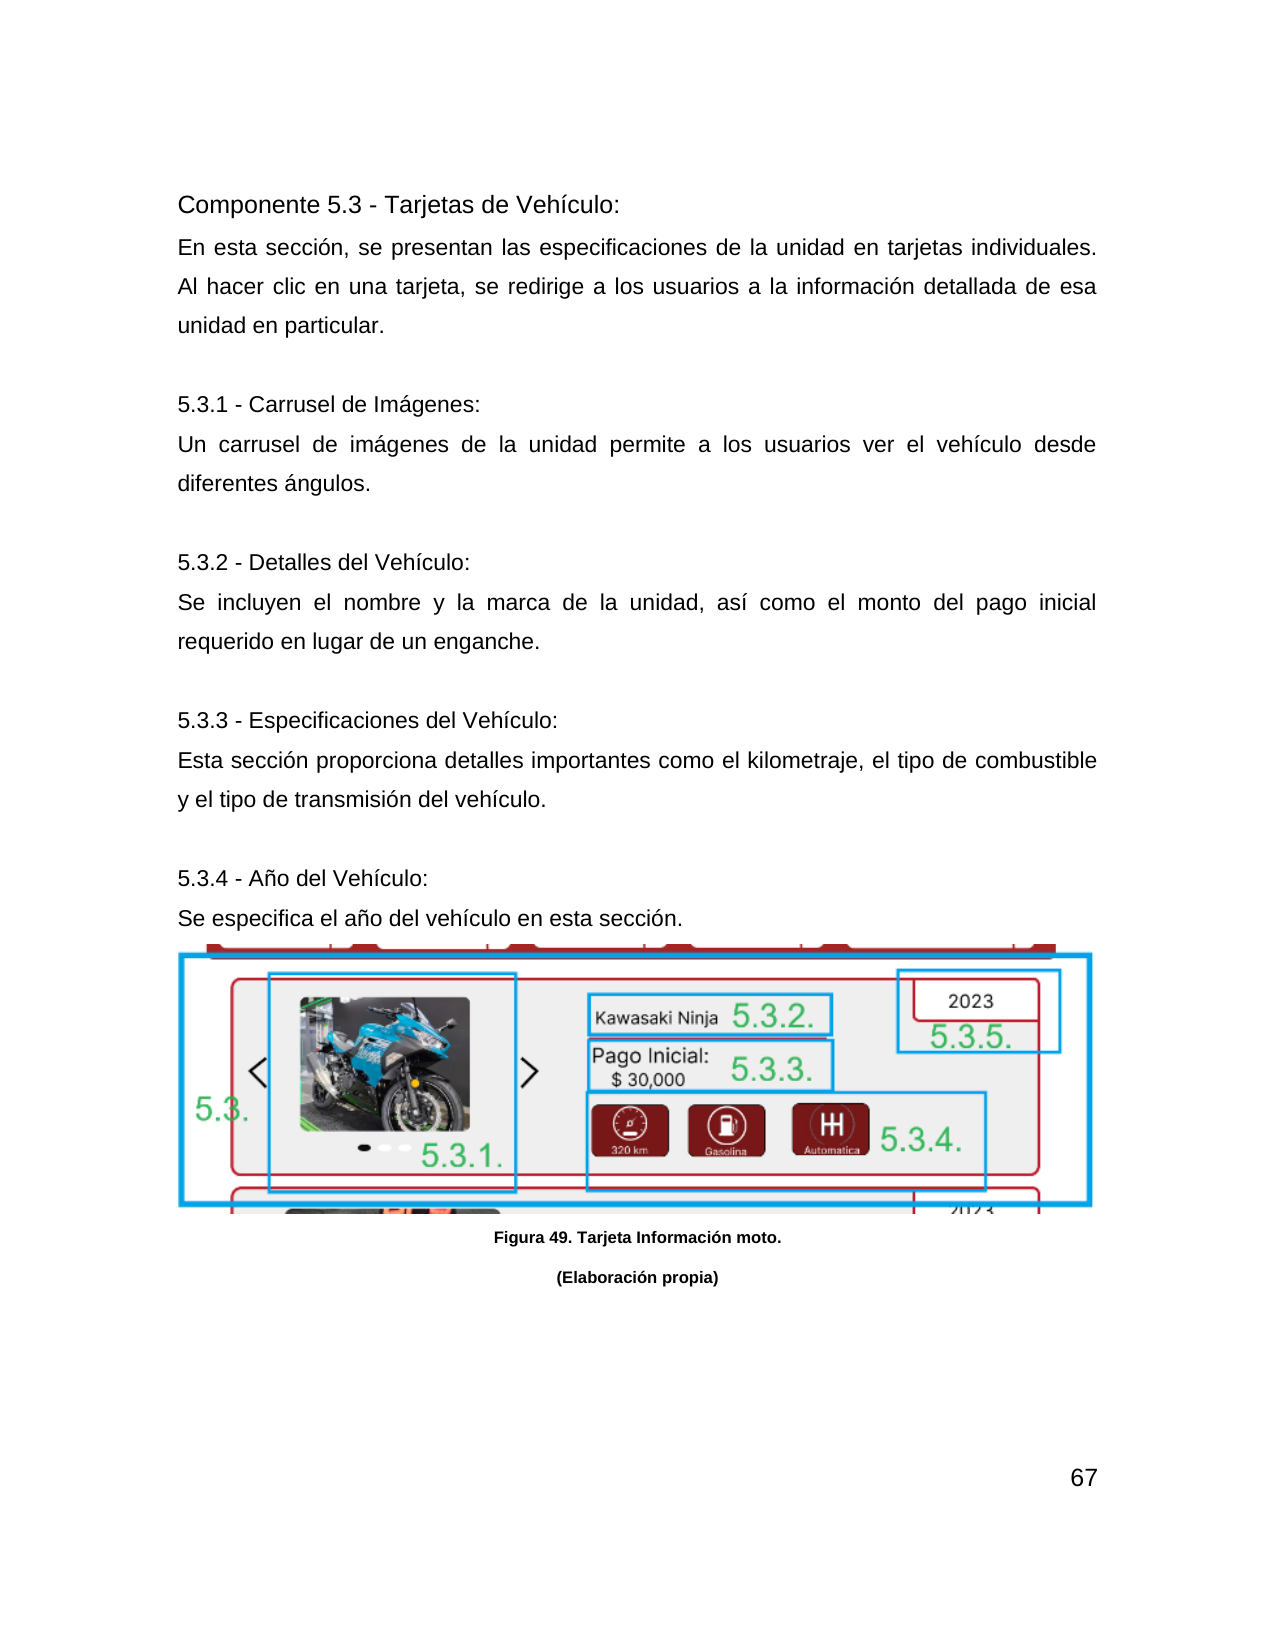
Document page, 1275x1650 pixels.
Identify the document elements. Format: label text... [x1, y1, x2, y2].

text (Elaboración propia) [177, 1268, 1098, 1287]
picture [177, 944, 1098, 1214]
text Un carrusel de imágenes de la unidad permite a los usuarios ver el vehículo desde diferentes ángulos. [177, 431, 1098, 497]
text Figura 49. Tarjeta Información moto. [177, 1228, 1098, 1247]
text 5.3.4 - Año del Vehículo: [177, 865, 1098, 892]
text En esta sección, se presentan las especificaciones de la unidad en tarjetas individuales. Al hacer clic en una tarjeta, se redirige a los usuarios a la información detallada de esa unidad en particular. [177, 233, 1098, 339]
text 5.3.3 - Especificaciones del Vehículo: [177, 707, 1098, 734]
text Componente 5.3 - Tarjetas de Vehículo: [177, 190, 1098, 219]
text Se incluyen el nombre y la marca de la unidad, así como el monto del pago inicial requerido en lugar de un enganche. [177, 589, 1098, 655]
text Esta sección proporciona detalles importantes como el kilometraje, el tipo de combustible y el tipo de transmisión del vehículo. [177, 747, 1098, 813]
text 5.3.2 - Detalles del Vehículo: [177, 549, 1098, 576]
text Se especifica el año del vehículo en esta sección. [177, 905, 1098, 931]
text 5.3.1 - Carrusel de Imágenes: [177, 391, 1098, 418]
